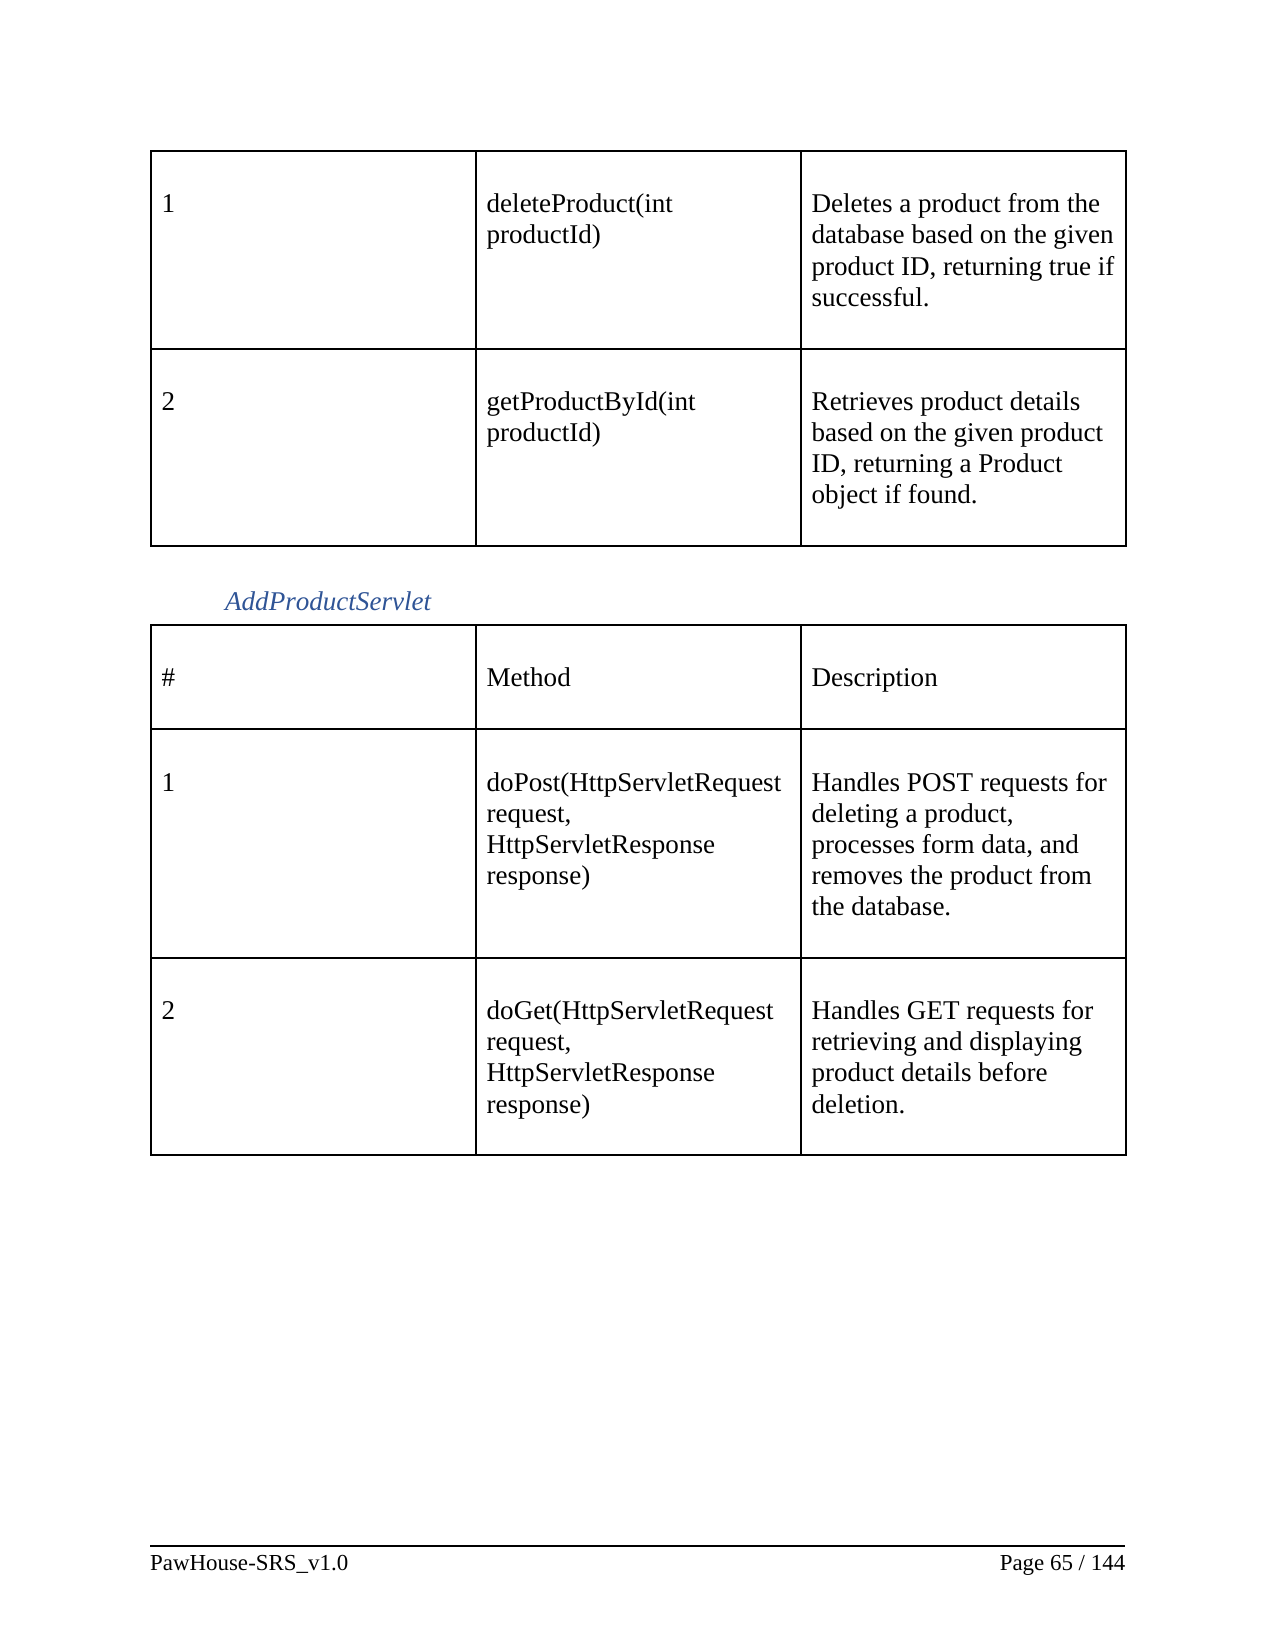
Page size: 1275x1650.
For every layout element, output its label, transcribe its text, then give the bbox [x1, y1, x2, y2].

table_cell 1 [152, 152, 475, 347]
table_cell 2 [152, 959, 475, 1154]
table_cell 1 [152, 730, 475, 957]
table_cell Handles POST requests for deleting a product, processes form data, and removes the product from the database. [802, 730, 1125, 957]
table_cell Handles GET requests for retrieving and displaying product details before deletion. [802, 959, 1125, 1154]
table_header Description [802, 626, 1125, 728]
table_cell getProductById(int productId) [477, 350, 800, 545]
table_cell 2 [152, 350, 475, 545]
table_cell doGet(HttpServletRequest request, HttpServletResponse response) [477, 959, 800, 1154]
table_cell deleteProduct(int productId) [477, 152, 800, 347]
table_header # [152, 626, 475, 728]
table_cell Deletes a product from the database based on the given product ID, returning true if successful. [802, 152, 1125, 347]
subtitle AddProductServlet [225, 584, 1125, 616]
table_header Method [477, 626, 800, 728]
table_cell doPost(HttpServletRequest request, HttpServletResponse response) [477, 730, 800, 957]
table_cell Retrieves product details based on the given product ID, returning a Product object if found. [802, 350, 1125, 545]
